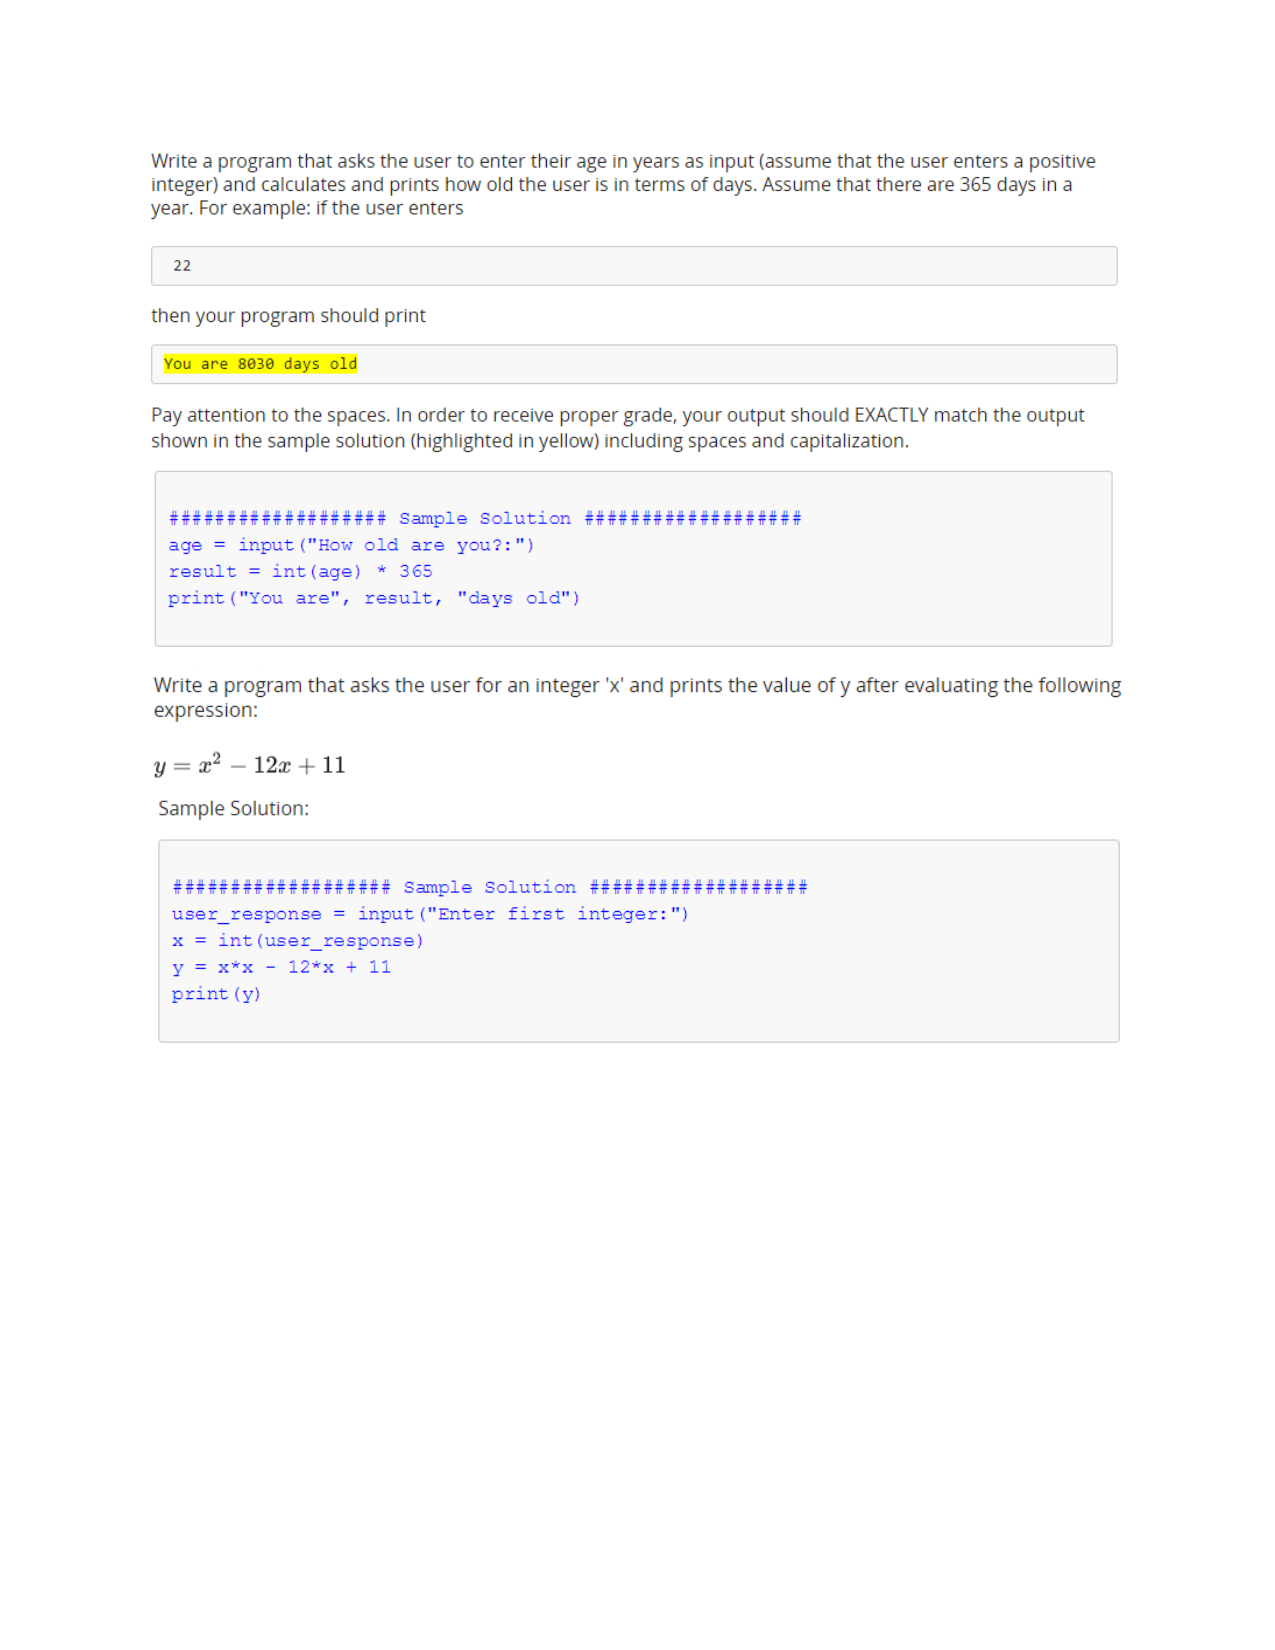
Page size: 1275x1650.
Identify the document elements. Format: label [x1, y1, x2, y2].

picture [150, 150, 1125, 465]
picture [150, 466, 1125, 653]
picture [150, 796, 1125, 1055]
picture [150, 671, 1125, 795]
